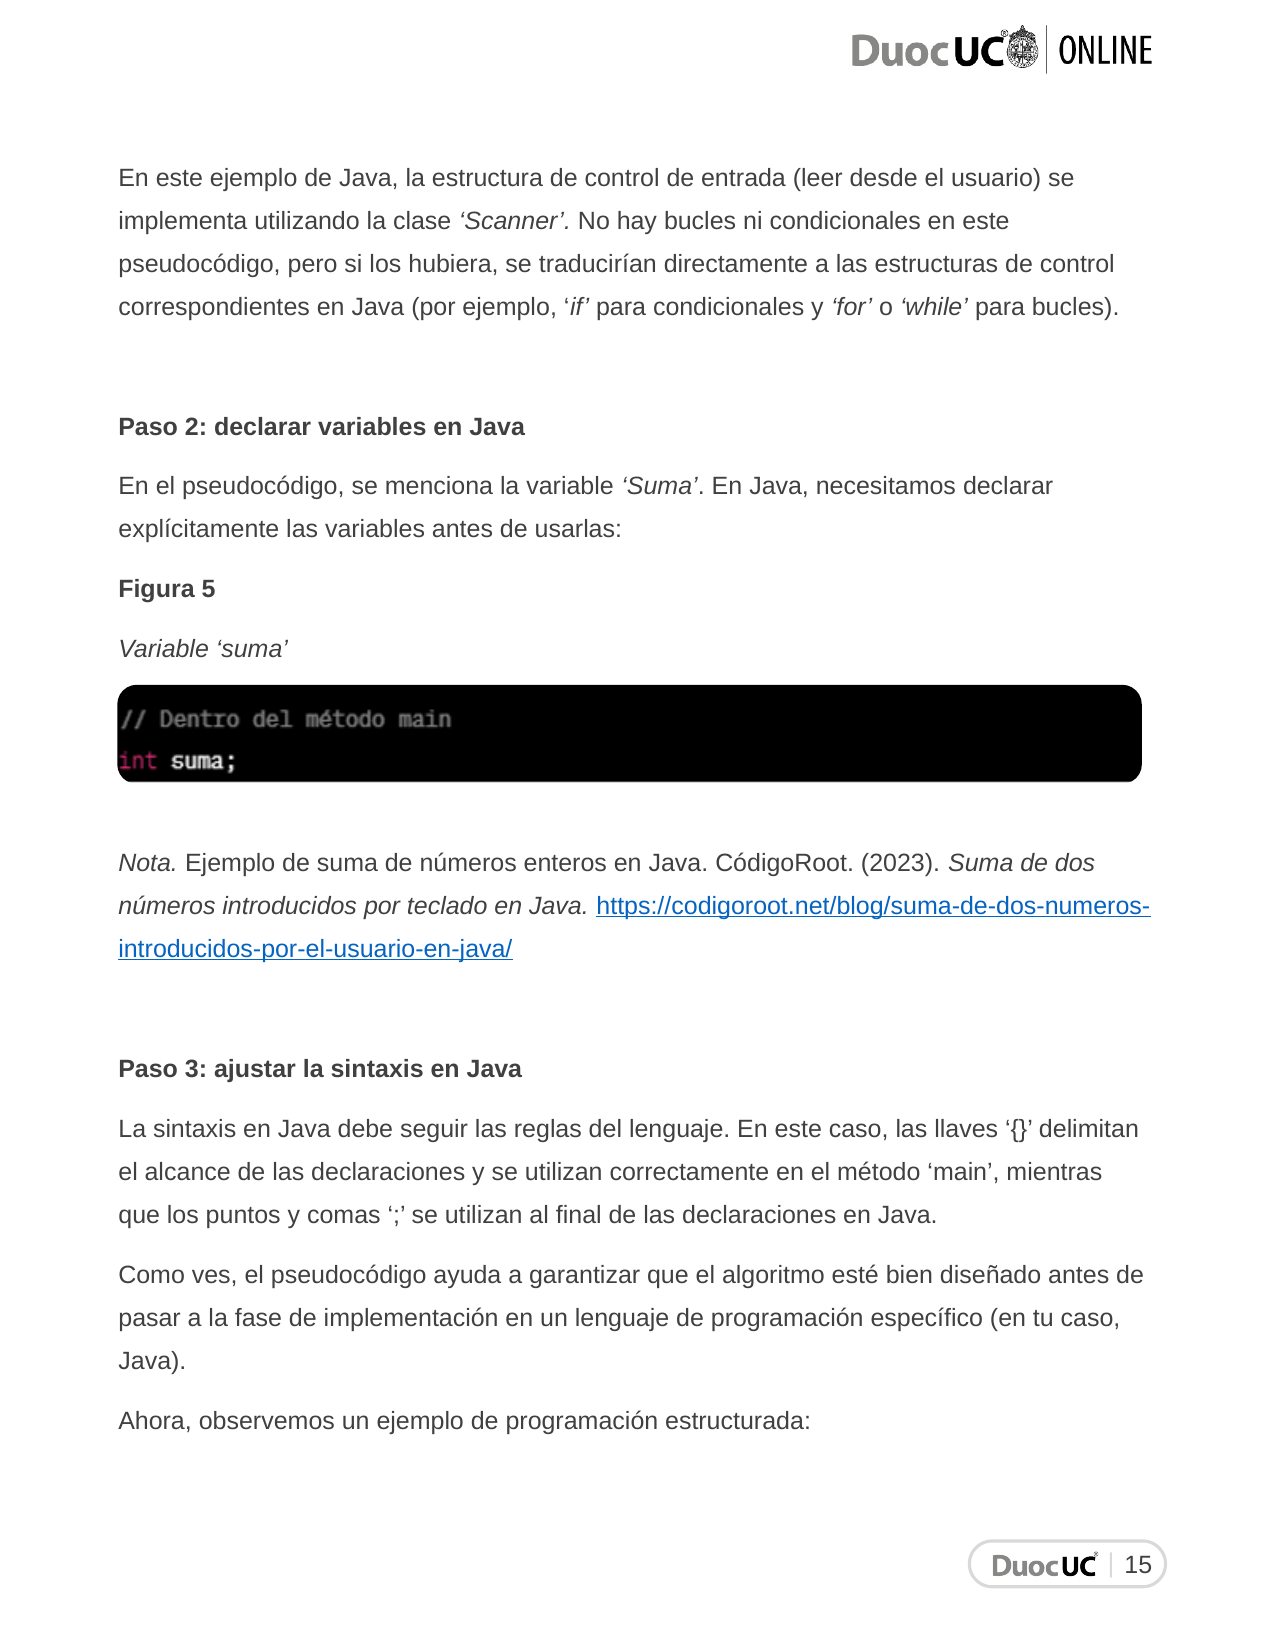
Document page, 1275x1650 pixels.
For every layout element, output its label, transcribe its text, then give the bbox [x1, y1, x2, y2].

text Como ves, el pseudocódigo ayuda a garantizar que el algoritmo esté bien diseñado antes de pasar a la fase de implementación en un lenguaje de programación específico (en tu caso, Java). [118, 1260, 1152, 1375]
text En el pseudocódigo, se menciona la variable ‘Suma’. En Java, necesitamos declarar explícitamente las variables antes de usarlas: [118, 471, 1152, 543]
text Paso 3: ajustar la sintaxis en Java [118, 1054, 1152, 1083]
text La sintaxis en Java debe seguir las reglas del lenguaje. En este caso, las llaves ‘{}’ delimitan el alcance de las declaraciones y se utilizan correctamente en el método ‘main’, mientras que los puntos y comas ‘;’ se utilizan al final de las declaraciones en Java. [118, 1114, 1152, 1229]
text Variable ‘suma’ [118, 634, 1152, 663]
picture [979, 1543, 1112, 1585]
picture [117, 684, 1142, 784]
picture [832, 0, 1172, 92]
text Paso 2: declarar variables en Java [118, 411, 1152, 440]
text En este ejemplo de Java, la estructura de control de entrada (leer desde el usuario) se implementa utilizando la clase ‘Scanner’. No hay bucles ni condicionales en este pseudocódigo, pero si los hubiera, se traducirían directamente a las estructuras de control correspondientes en Java (por ejemplo, ‘if’ para condicionales y ‘for’ o ‘while’ para bucles). [118, 162, 1152, 321]
text Figura 5 [118, 574, 1152, 603]
picture [979, 1586, 1112, 1590]
text Ahora, observemos un ejemplo de programación estructurada: [118, 1406, 1152, 1434]
